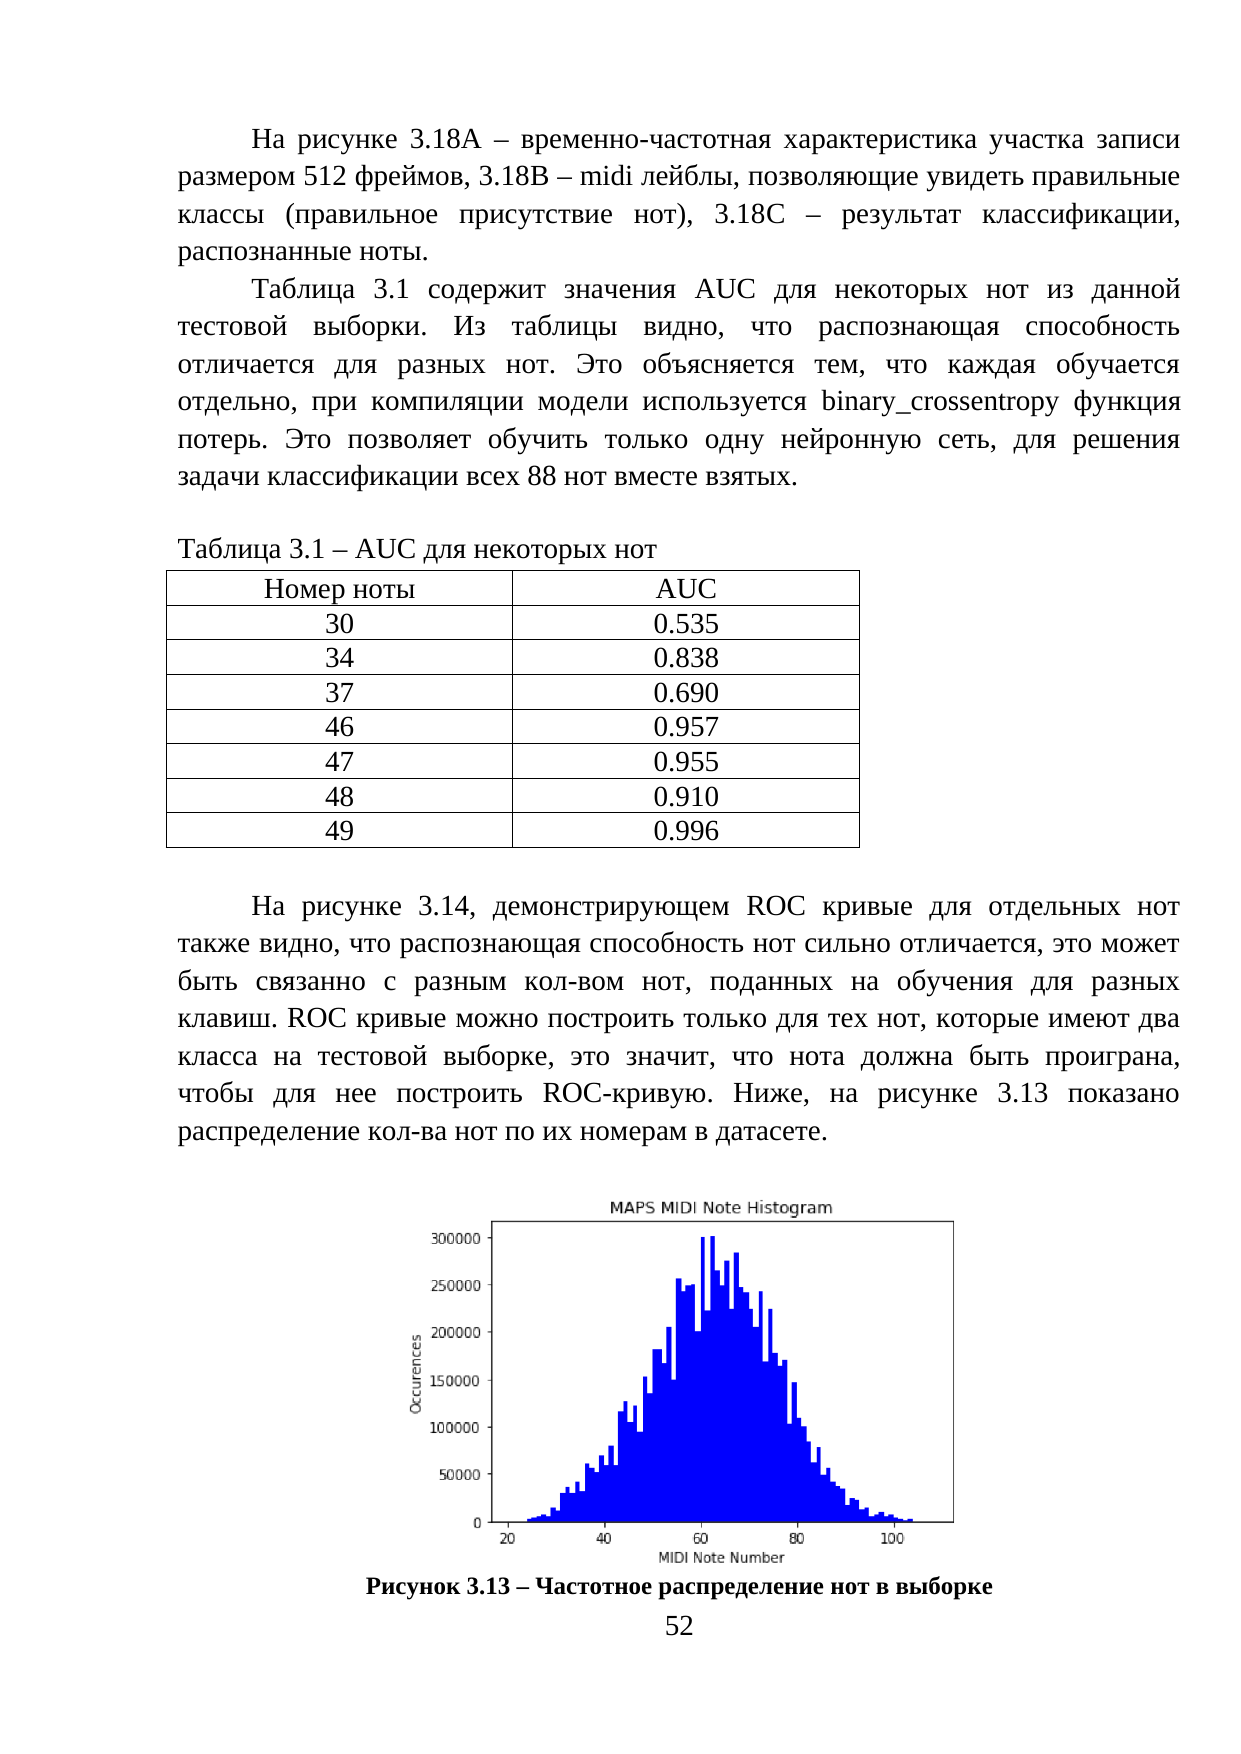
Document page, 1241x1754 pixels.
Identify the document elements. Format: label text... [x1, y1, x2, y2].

table_cell 0.996 [513, 813, 859, 847]
table_cell 46 [167, 710, 512, 743]
table_cell 30 [167, 606, 512, 639]
text На рисунке 3.14, демонстрирующем ROC кривые для отдельных нот также видно, что распознающая способность нот сильно отличается, это может быть связанно с разным кол-вом нот, поданных на обучения для разных клавиш. ROC кривые можно построить только для тех нот, которые имеют два класса на тестовой выборке, это значит, что нота должна быть проиграна, чтобы для нее построить ROC-кривую. Ниже, на рисунке 3.13 показано распределение кол-ва нот по их номерам в датасете. [177, 885, 1181, 1148]
table_cell 47 [167, 744, 512, 778]
table_header Номер ноты [167, 571, 512, 605]
table_cell 0.535 [513, 606, 859, 639]
picture [399, 1185, 960, 1572]
text Рисунок 3.13 – Частотное распределение нот в выборке [177, 1571, 1181, 1600]
table_header AUC [513, 571, 859, 605]
table_cell 0.690 [513, 675, 859, 708]
table_cell 34 [167, 640, 512, 674]
text Таблица 3.1 содержит значения AUC для некоторых нот из данной тестовой выборки. Из таблицы видно, что распознающая способность отличается для разных нот. Это объясняется тем, что каждая обучается отдельно, при компиляции модели используется binary_crossentropy функция потерь. Это позволяет обучить только одну нейронную сеть, для решения задачи классификации всех 88 нот вместе взятых. [177, 268, 1181, 493]
table_cell 0.955 [513, 744, 859, 778]
table_cell 48 [167, 779, 512, 812]
text На рисунке 3.18A – временно-частотная характеристика участка записи размером 512 фреймов, 3.18B – midi лейблы, позволяющие увидеть правильные классы (правильное присутствие нот), 3.18C – результат классификации, распознанные ноты. [177, 118, 1181, 268]
table_cell 0.957 [513, 710, 859, 743]
text Таблица 3.1 – AUC для некоторых нот [177, 532, 1181, 565]
table_cell 37 [167, 675, 512, 708]
table_cell 0.910 [513, 779, 859, 812]
table_cell 0.838 [513, 640, 859, 674]
table_cell 49 [167, 813, 512, 847]
